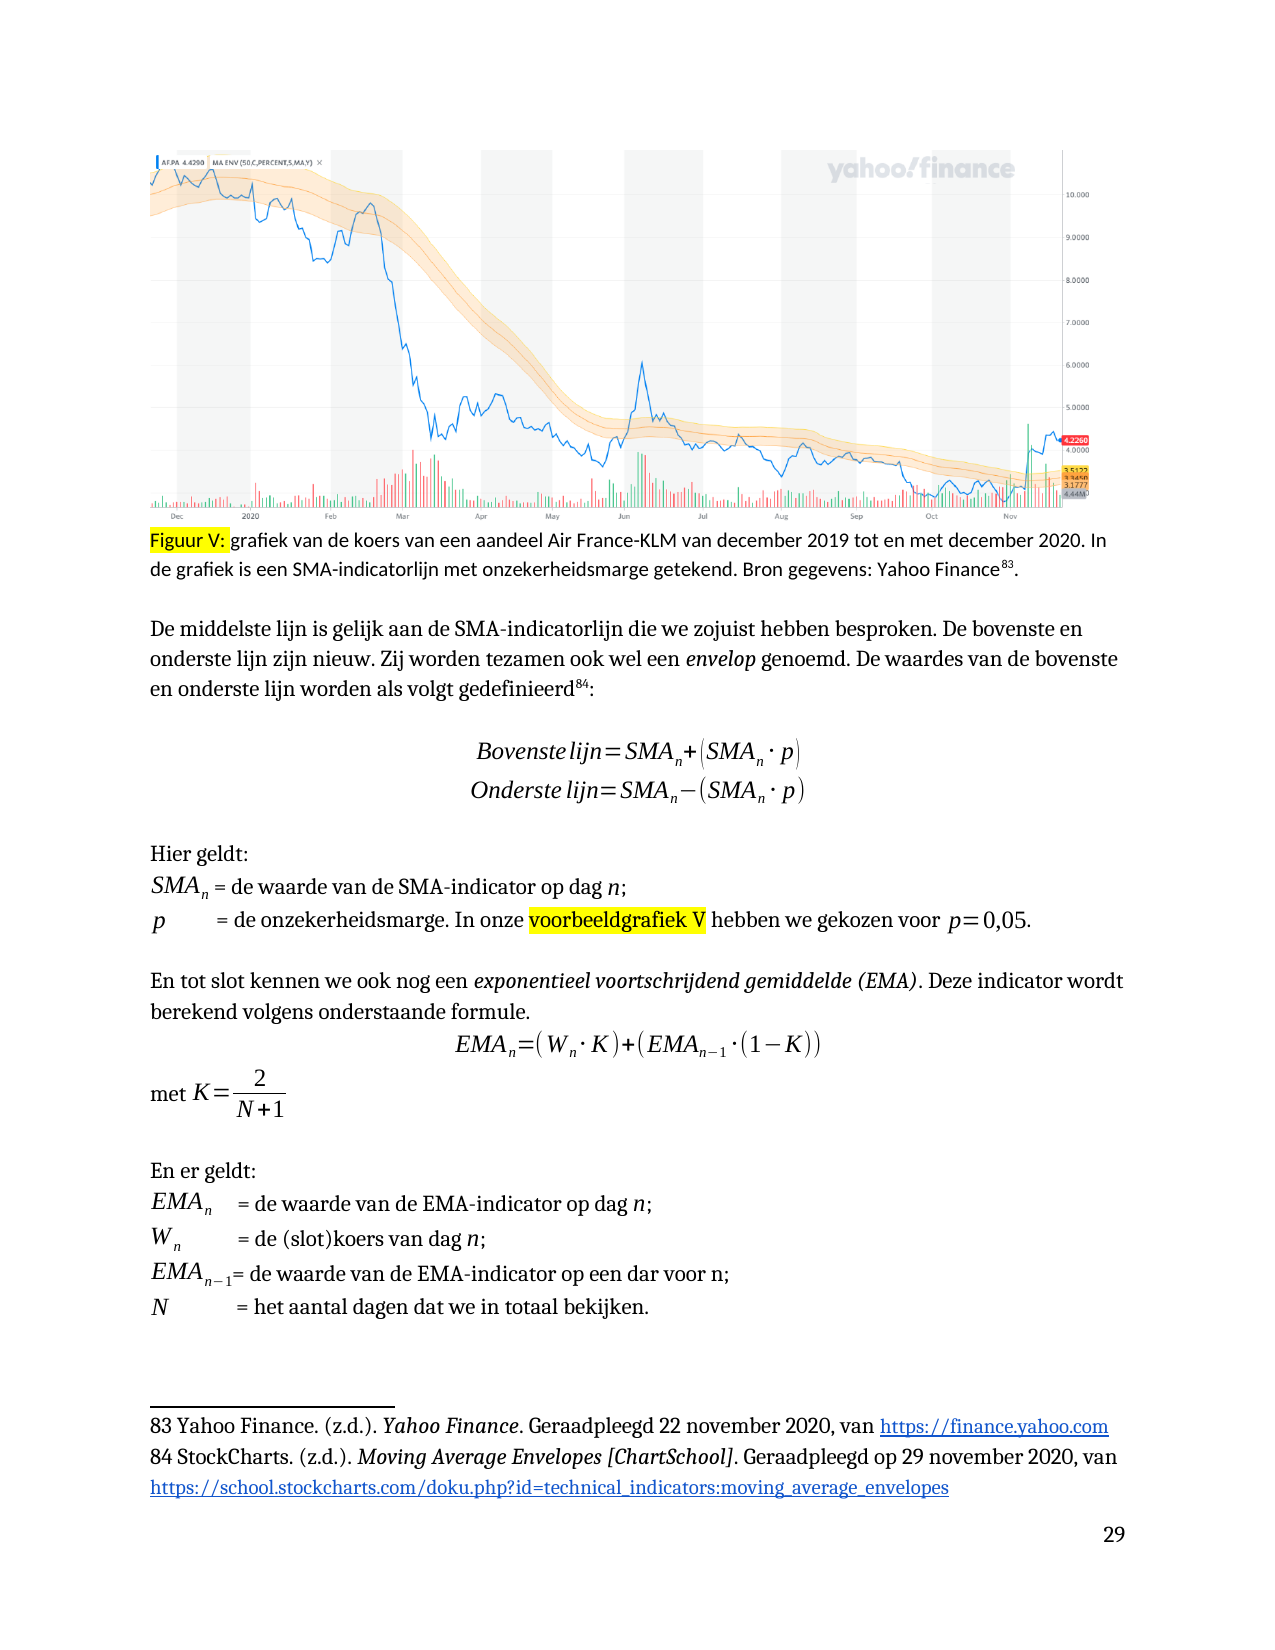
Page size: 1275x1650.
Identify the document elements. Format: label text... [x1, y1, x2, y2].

text = de waarde van de EMA-indicator op dag ; [150, 1188, 1125, 1219]
text Hier geldt: [150, 841, 1125, 868]
text En er geldt: [150, 1158, 1125, 1184]
text = de waarde van de SMA-indicator op dag ; [150, 871, 1125, 903]
text Figuur V: grafiek van de koers van een aandeel Air France-KLM van december 2019 tot en met december 2020. In de grafiek is een SMA-indicatorlijn met onzekerheidsmarge getekend. Bron gegevens: Yahoo Finance. [150, 527, 1125, 582]
text = de onzekerheidsmarge. In onze voorbeeldgrafiek V hebben we gekozen voor . [150, 907, 529, 934]
text En tot slot kennen we ook nog een exponentieel voortschrijdend gemiddelde (EMA). Deze indicator wordt berekend volgens onderstaande formule. [150, 968, 1125, 1025]
picture [150, 150, 1089, 524]
text De middelste lijn is gelijk aan de SMA-indicatorlijn die we zojuist hebben besproken. De bovenste en onderste lijn zijn nieuw. Zij worden tezamen ook wel een envelop genoemd. De waardes van de bovenste en onderste lijn worden als volgt gedefinieerd: [150, 616, 1125, 703]
text = het aantal dagen dat we in totaal bekijken. [150, 1293, 1125, 1321]
text = de (slot)koers van dag ; [150, 1223, 1125, 1254]
text = de waarde van de EMA-indicator op een dar voor n; [150, 1258, 1125, 1289]
text met [150, 1064, 1125, 1123]
text = de onzekerheidsmarge. In onze voorbeeldgrafiek V hebben we gekozen voor . [706, 907, 1125, 934]
